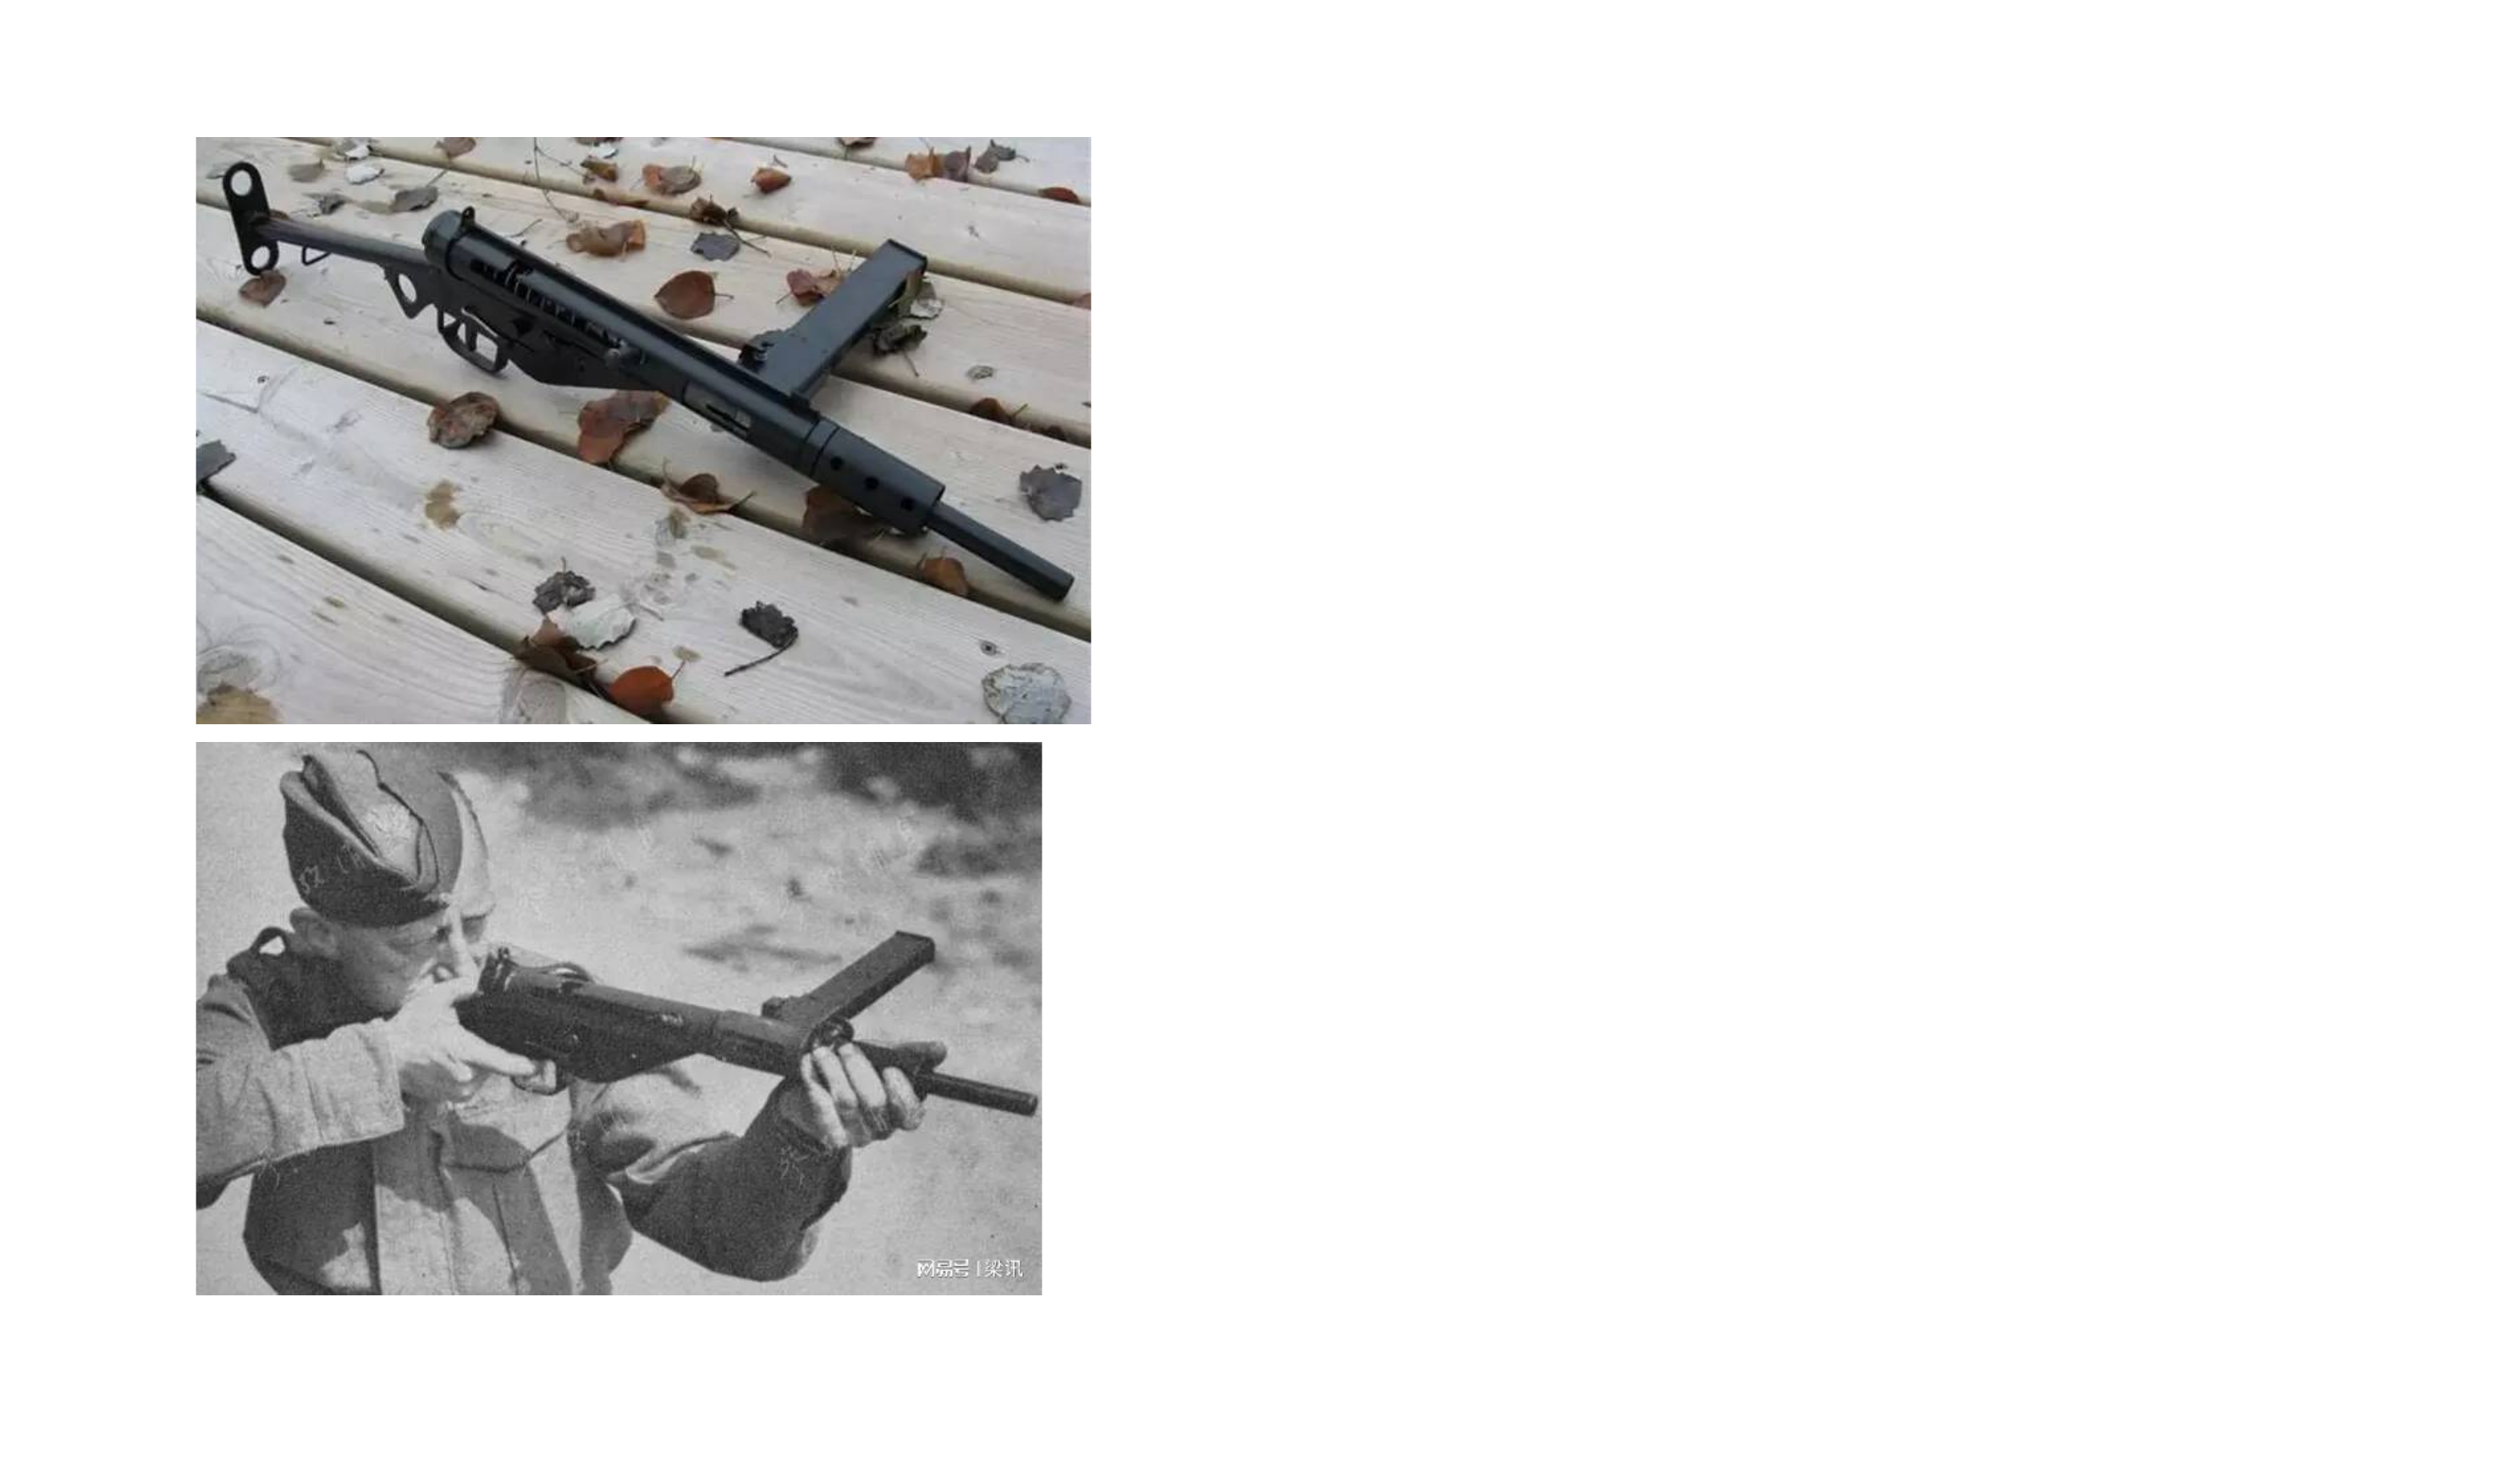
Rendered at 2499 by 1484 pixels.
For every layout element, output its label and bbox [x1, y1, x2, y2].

picture [195, 137, 1092, 724]
picture [195, 742, 1043, 1295]
